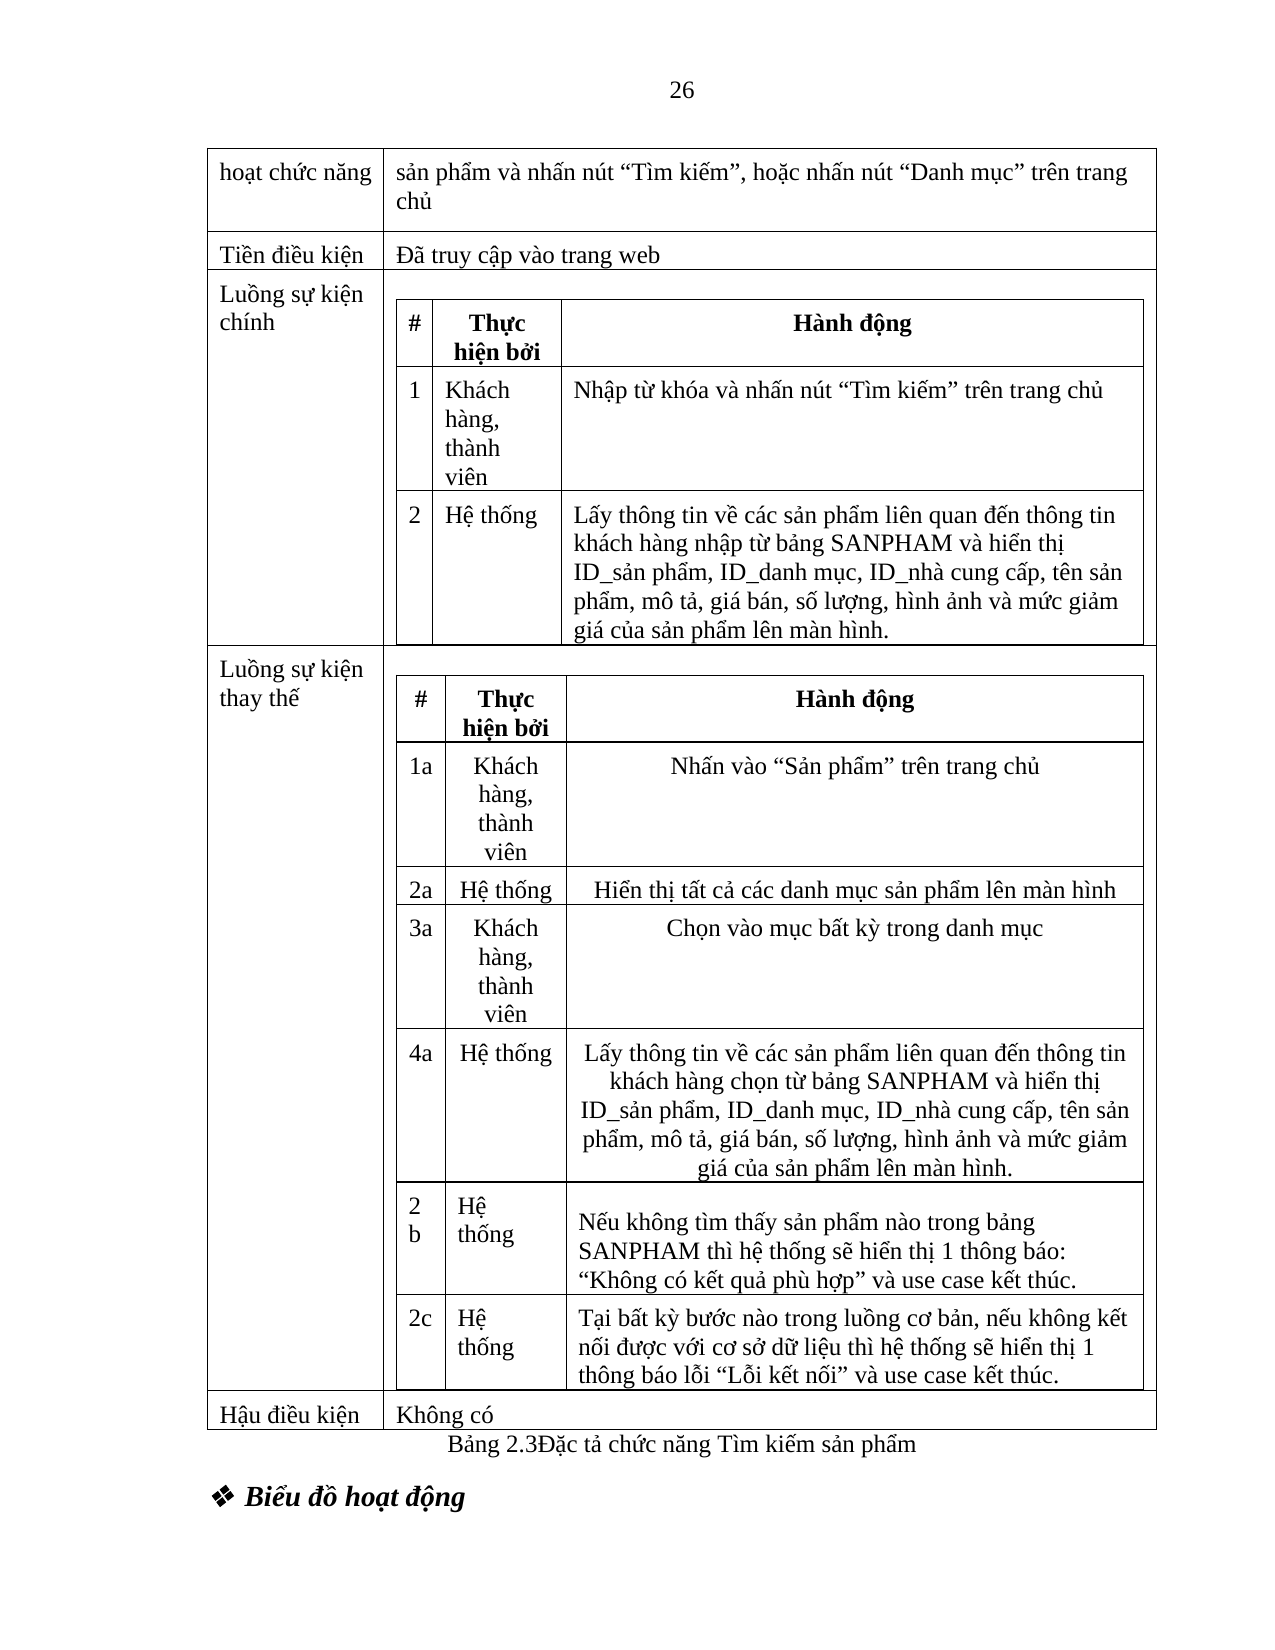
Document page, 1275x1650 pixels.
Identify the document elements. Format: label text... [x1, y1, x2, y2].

table_cell Đã truy cập vào trang web [384, 232, 1156, 269]
table_cell [384, 270, 1156, 645]
table_cell Luồng sự kiện chính [208, 270, 383, 645]
table_cell Hậu điều kiện [208, 1391, 383, 1428]
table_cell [208, 149, 383, 231]
table_cell [384, 646, 1156, 1390]
table_cell Không có [384, 1391, 1156, 1428]
table_cell Tiền điều kiện [208, 232, 383, 269]
list Biểu đồ hoạt động [207, 1479, 1157, 1513]
table_cell Luồng sự kiện thay thế [208, 646, 383, 1390]
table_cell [384, 149, 1156, 231]
